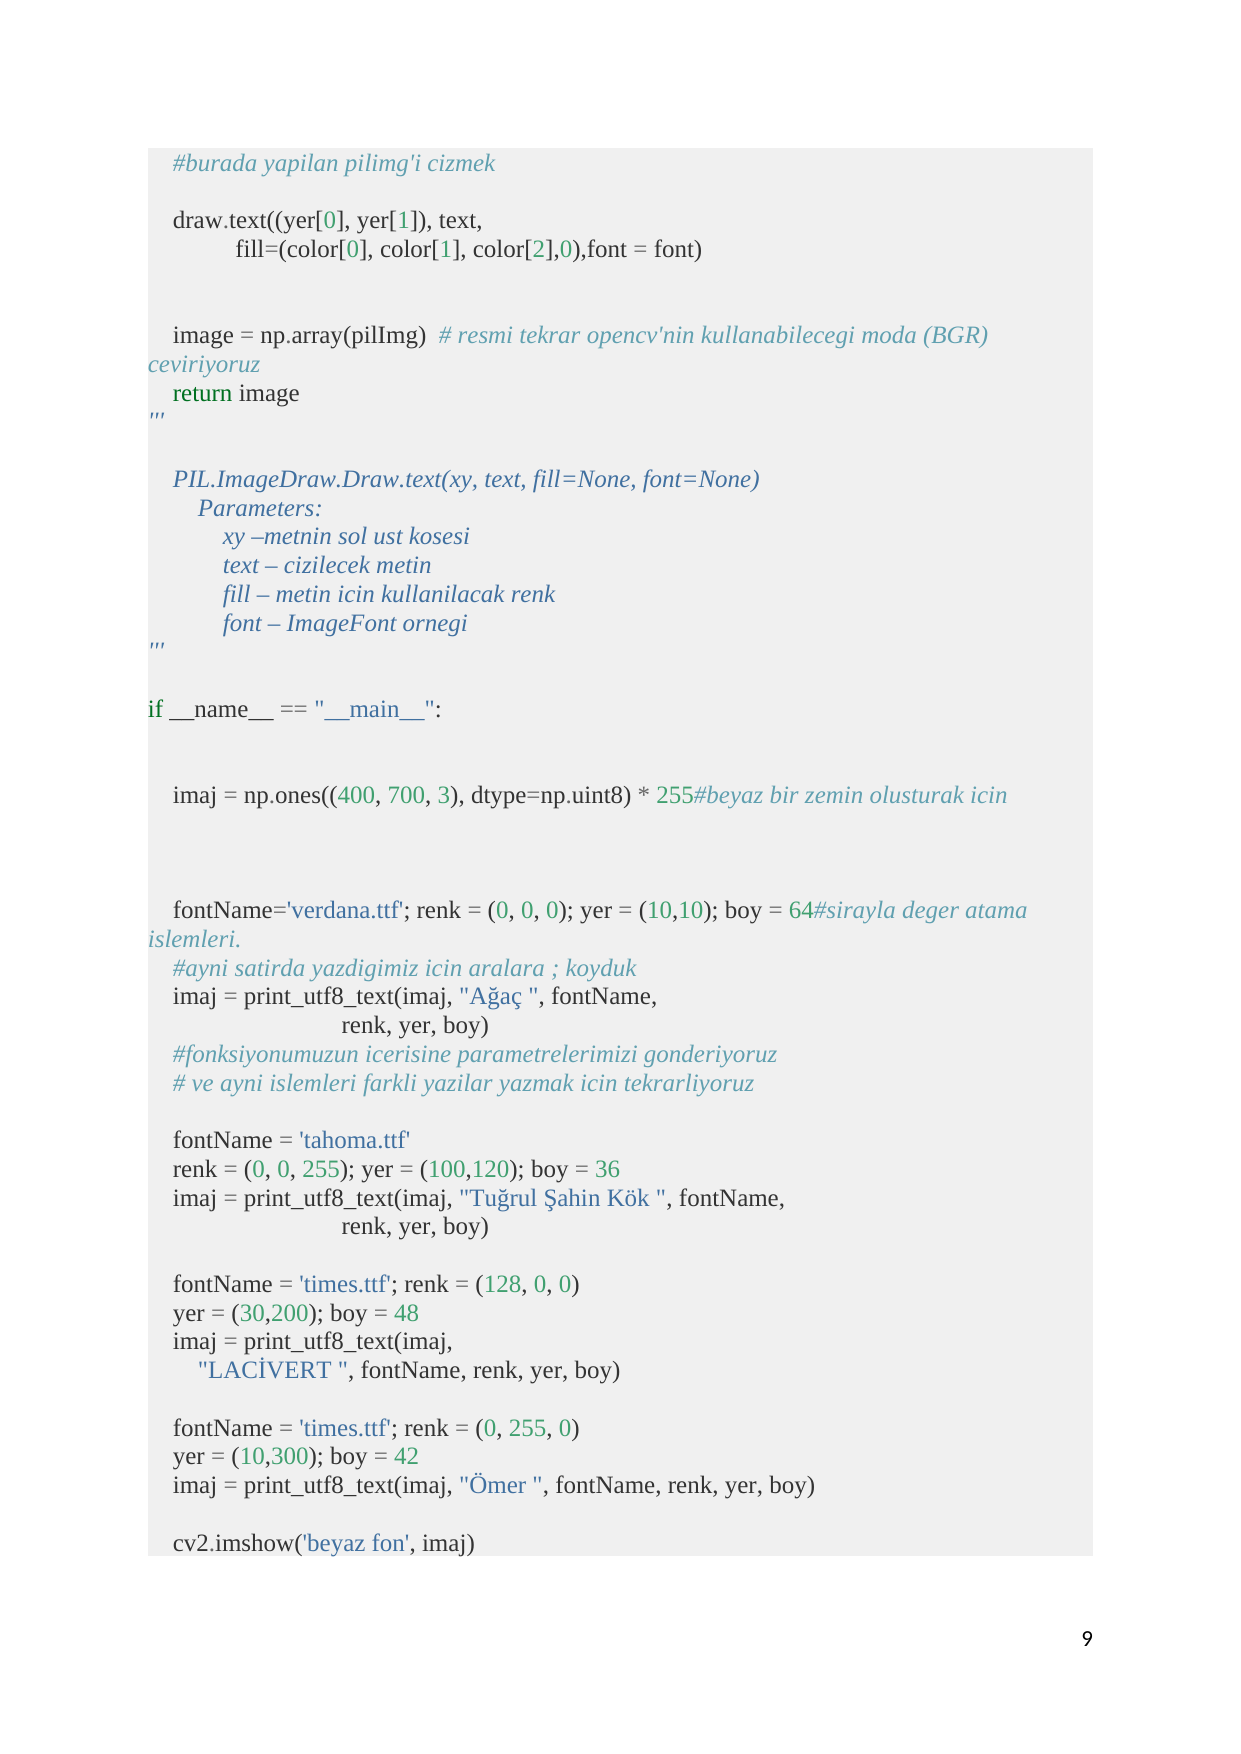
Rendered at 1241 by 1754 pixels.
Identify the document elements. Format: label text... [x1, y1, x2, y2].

text yer = (10,300); boy = 42 [148, 1441, 1093, 1470]
text imaj = print_utf8_text(imaj, [148, 1326, 1093, 1355]
text "LACİVERT ", fontName, renk, yer, boy) [148, 1355, 1093, 1384]
text renk, yer, boy) [148, 1010, 1093, 1039]
text renk = (0, 0, 255); yer = (100,120); boy = 36 [148, 1154, 1093, 1183]
text fontName = 'times.ttf'; renk = (0, 255, 0) [148, 1413, 1093, 1441]
text cv2.imshow('beyaz fon', imaj) [148, 1528, 1093, 1556]
text font – ImageFont ornegi [148, 608, 1093, 636]
text # ve ayni islemleri farkli yazilar yazmak icin tekrarliyoruz [148, 1068, 1093, 1096]
text fontName='verdana.ttf'; renk = (0, 0, 0); yer = (10,10); boy = 64#sirayla deger atama islemleri. [148, 895, 1093, 953]
text image = np.array(pilImg) # resmi tekrar opencv'nin kullanabilecegi moda (BGR) ceviriyoruz [148, 320, 1093, 378]
text imaj = print_utf8_text(imaj, "Ömer ", fontName, renk, yer, boy) [148, 1470, 1093, 1499]
text imaj = print_utf8_text(imaj, "Ağaç ", fontName, [148, 981, 1093, 1010]
text if __name__ == "__main__": [148, 694, 1093, 723]
text return image [148, 378, 1093, 406]
text xy –metnin sol ust kosesi [148, 521, 1093, 550]
text draw.text((yer[0], yer[1]), text, [148, 205, 1093, 234]
text PIL.ImageDraw.Draw.text(xy, text, fill=None, font=None) [148, 464, 1093, 493]
text #fonksiyonumuzun icerisine parametrelerimizi gonderiyoruz [148, 1039, 1093, 1068]
text ''' [148, 406, 1093, 435]
text text – cizilecek metin [148, 550, 1093, 579]
text yer = (30,200); boy = 48 [148, 1298, 1093, 1326]
text imaj = np.ones((400, 700, 3), dtype=np.uint8) * 255#beyaz bir zemin olusturak icin [148, 780, 1093, 809]
text ''' [148, 636, 1093, 665]
text renk, yer, boy) [148, 1211, 1093, 1240]
text #ayni satirda yazdigimiz icin aralara ; koyduk [148, 953, 1093, 981]
text fill=(color[0], color[1], color[2],0),font = font) [148, 234, 1093, 263]
text Parameters: [148, 493, 1093, 521]
text imaj = print_utf8_text(imaj, "Tuğrul Şahin Kök ", fontName, [148, 1183, 1093, 1211]
text #burada yapilan pilimg'i cizmek [148, 148, 1093, 176]
text fontName = 'times.ttf'; renk = (128, 0, 0) [148, 1269, 1093, 1298]
text fontName = 'tahoma.ttf' [148, 1125, 1093, 1154]
text fill – metin icin kullanilacak renk [148, 579, 1093, 608]
